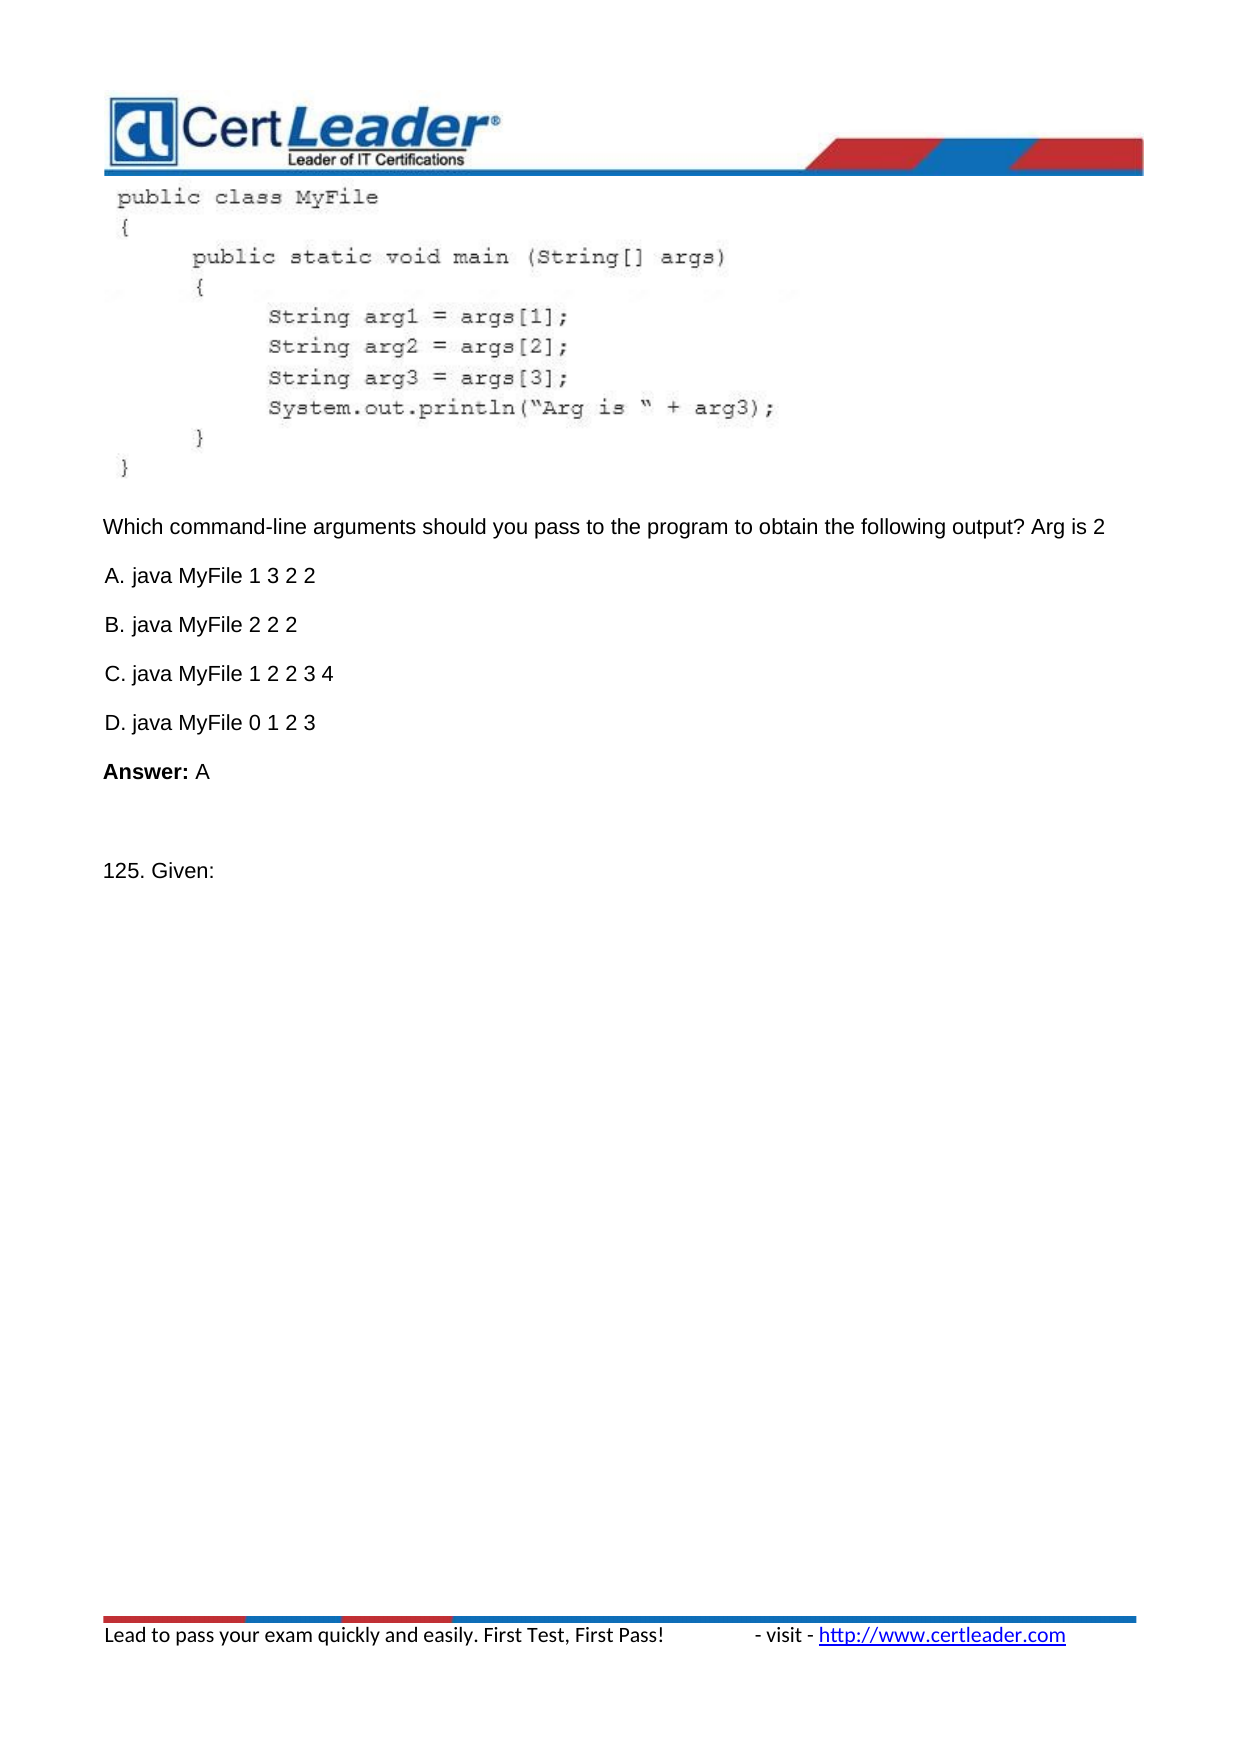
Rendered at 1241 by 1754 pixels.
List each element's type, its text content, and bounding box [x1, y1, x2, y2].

picture [103, 1616, 1137, 1623]
text Which command-line arguments should you pass to the program to obtain the following output? Arg is 2 [103, 514, 1136, 539]
text 125. Given: [103, 858, 1136, 883]
list java MyFile 1 2 2 3 4 [104, 661, 1136, 686]
subtitle Answer: A [103, 759, 1136, 784]
list java MyFile 2 2 2 [104, 612, 1136, 637]
list java MyFile 0 1 2 3 [104, 710, 1136, 735]
picture [104, 90, 1144, 176]
picture [104, 178, 843, 496]
list java MyFile 1 3 2 2 [104, 563, 1136, 588]
